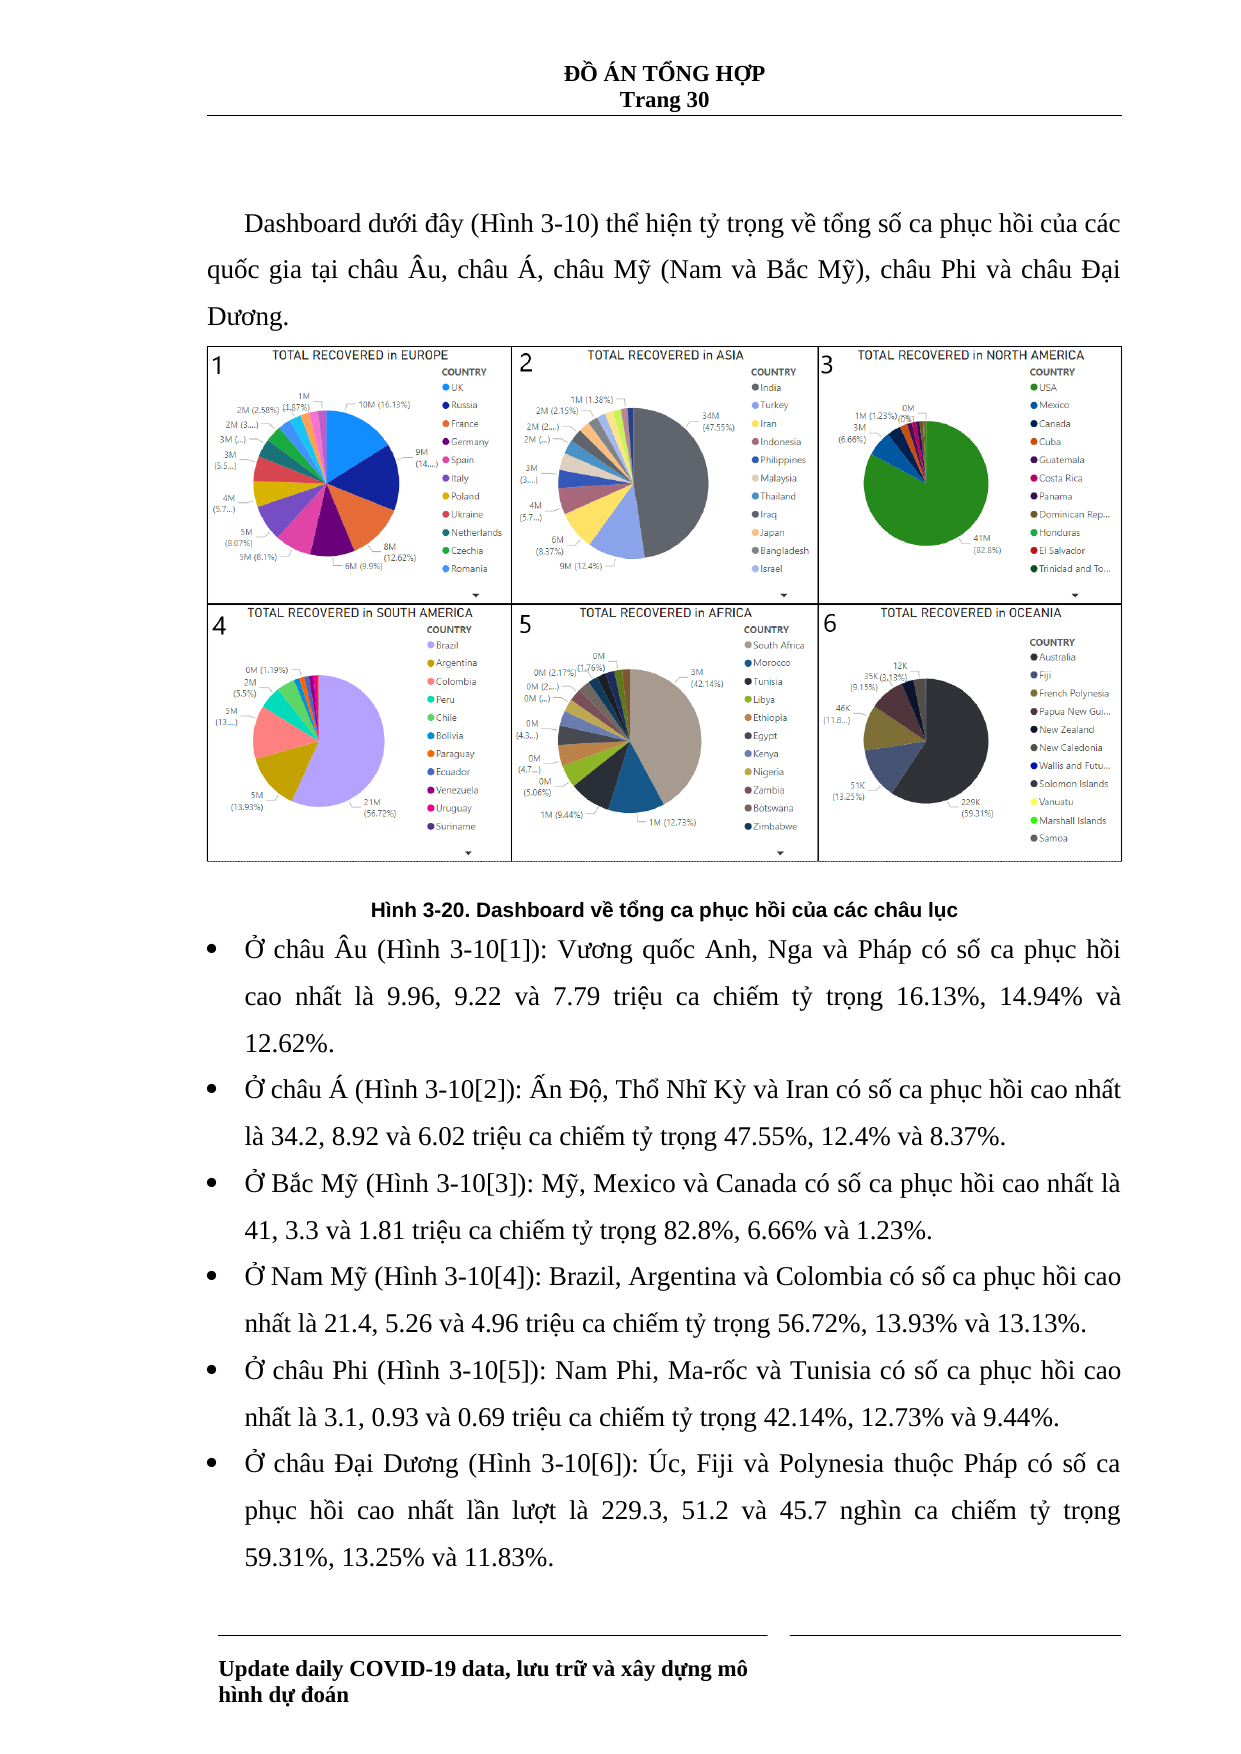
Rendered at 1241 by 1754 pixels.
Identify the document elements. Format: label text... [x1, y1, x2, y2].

list Ở châu Á (Hình 3-10[2]): Ấn Độ, Thổ Nhĩ Kỳ và Iran có số ca phục hồi cao nhất là 34.2, 8.92 và 6.02 triệu ca chiếm tỷ trọng 47.55%, 12.4% và 8.37%. [207, 1073, 1122, 1151]
picture [206, 346, 1123, 862]
list Ở châu Đại Dương (Hình 3-10[6]): Úc, Fiji và Polynesia thuộc Pháp có số ca phục hồi cao nhất lần lượt là 229.3, 51.2 và 45.7 nghìn ca chiếm tỷ trọng 59.31%, 13.25% và 11.83%. [207, 1447, 1122, 1572]
list Ở Nam Mỹ (Hình 3-10[4]): Brazil, Argentina và Colombia có số ca phục hồi cao nhất là 21.4, 5.26 và 4.96 triệu ca chiếm tỷ trọng 56.72%, 13.93% và 13.13%. [207, 1260, 1122, 1338]
list Ở Bắc Mỹ (Hình 3-10[3]): Mỹ, Mexico và Canada có số ca phục hồi cao nhất là 41, 3.3 và 1.81 triệu ca chiếm tỷ trọng 82.8%, 6.66% và 1.23%. [207, 1167, 1122, 1245]
text Dashboard dưới đây (Hình 3-10) thể hiện tỷ trọng về tổng số ca phục hồi của các quốc gia tại châu Âu, châu Á, châu Mỹ (Nam và Bắc Mỹ), châu Phi và châu Đại Dương. [207, 207, 1122, 331]
list Ở châu Phi (Hình 3-10[5]): Nam Phi, Ma-rốc và Tunisia có số ca phục hồi cao nhất là 3.1, 0.93 và 0.69 triệu ca chiếm tỷ trọng 42.14%, 12.73% và 9.44%. [207, 1354, 1122, 1432]
list Ở châu Âu (Hình 3-10[1]): Vương quốc Anh, Nga và Pháp có số ca phục hồi cao nhất là 9.96, 9.22 và 7.79 triệu ca chiếm tỷ trọng 16.13%, 14.94% và 12.62%. [207, 933, 1122, 1058]
